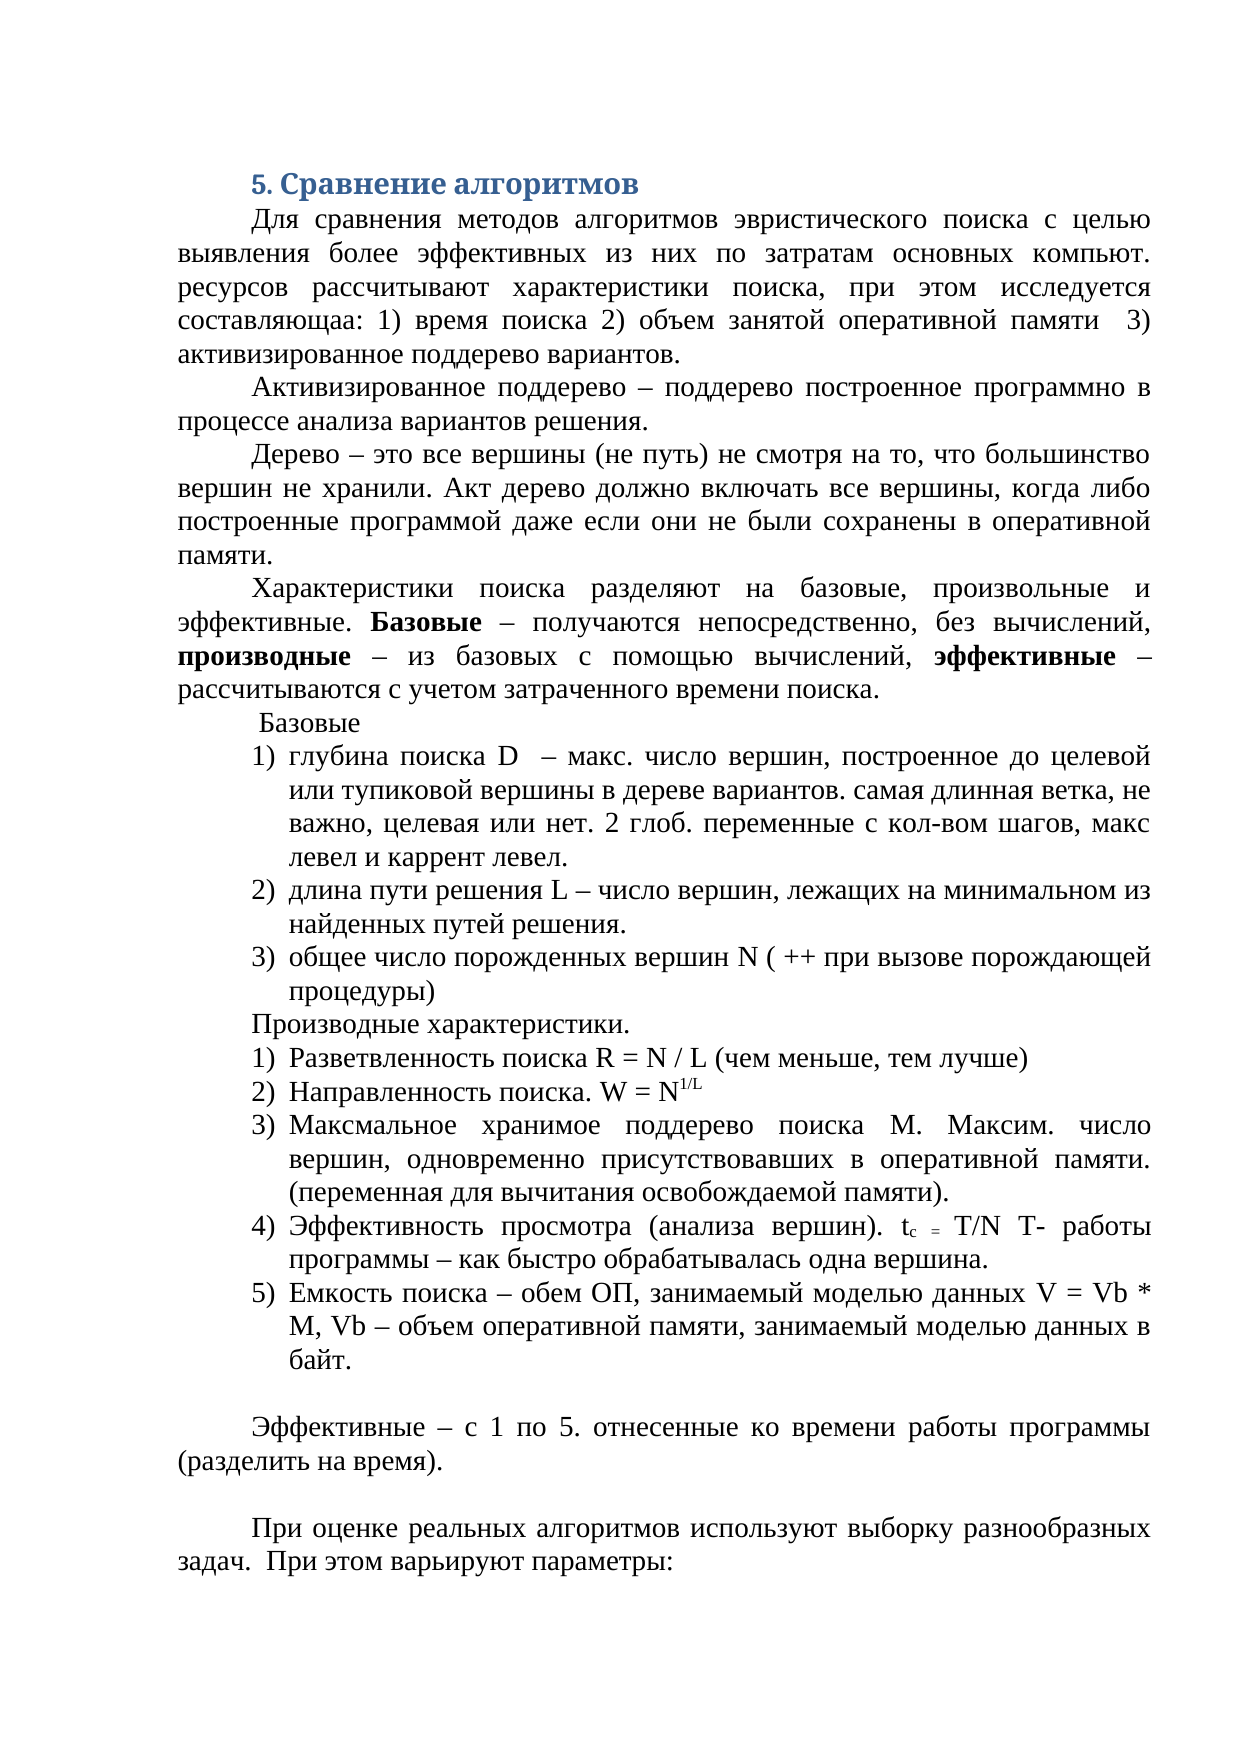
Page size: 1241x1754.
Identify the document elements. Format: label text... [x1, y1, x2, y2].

text Эффективные – с 1 по 5. отнесенные ко времени работы программы (разделить на время). [177, 1409, 1152, 1476]
text Производные характеристики. [177, 1007, 1152, 1040]
subtitle 5. Сравнение алгоритмов [177, 168, 1152, 202]
list Направленность поиска. W = N1/L [251, 1074, 1152, 1107]
list глубина поиска D – макс. число вершин, построенное до целевой или тупиковой вершины в дереве вариантов. самая длинная ветка, не важно, целевая или нет. 2 глоб. переменные с кол-вом шагов, макс левел и каррент левел. [251, 738, 1152, 872]
text Активизированное поддерево – поддерево построенное программно в процессе анализа вариантов решения. [177, 369, 1152, 436]
list длина пути решения L – число вершин, лежащих на минимальном из найденных путей решения. [251, 872, 1152, 939]
text Базовые [177, 705, 1152, 738]
text При оценке реальных алгоритмов используют выборку разнообразных задач. При этом варьируют параметры: [177, 1510, 1152, 1577]
list Емкость поиска – обем ОП, занимаемый моделью данных V = Vb * M, Vb – объем оперативной памяти, занимаемый моделью данных в байт. [251, 1275, 1152, 1376]
list Максмальное хранимое поддерево поиска M. Максим. число вершин, одновременно присутствовавших в оперативной памяти. (переменная для вычитания освобождаемой памяти). [251, 1107, 1152, 1208]
list Разветвленность поиска R = N / L (чем меньше, тем лучше) [251, 1040, 1152, 1074]
list Эффективность просмотра (анализа вершин). tc = T/N T- работы программы – как быстро обрабатывалась одна вершина. [251, 1208, 1152, 1275]
text Характеристики поиска разделяют на базовые, произвольные и эффективные. Базовые – получаются непосредственно, без вычислений, производные – из базовых с помощью вычислений, эффективные – рассчитываются с учетом затраченного времени поиска. [177, 571, 1152, 705]
text Для сравнения методов алгоритмов эвристического поиска с целью выявления более эффективных из них по затратам основных компьют. ресурсов рассчитывают характеристики поиска, при этом исследуется составляющаа: 1) время поиска 2) объем занятой оперативной памяти 3) активизированное поддерево вариантов. [177, 202, 1152, 369]
list общее число порожденных вершин N ( ++ при вызове порождающей процедуры) [251, 939, 1152, 1007]
text Дерево – это все вершины (не путь) не смотря на то, что большинство вершин не хранили. Акт дерево должно включать все вершины, когда либо построенные программой даже если они не были сохранены в оперативной памяти. [177, 436, 1152, 571]
